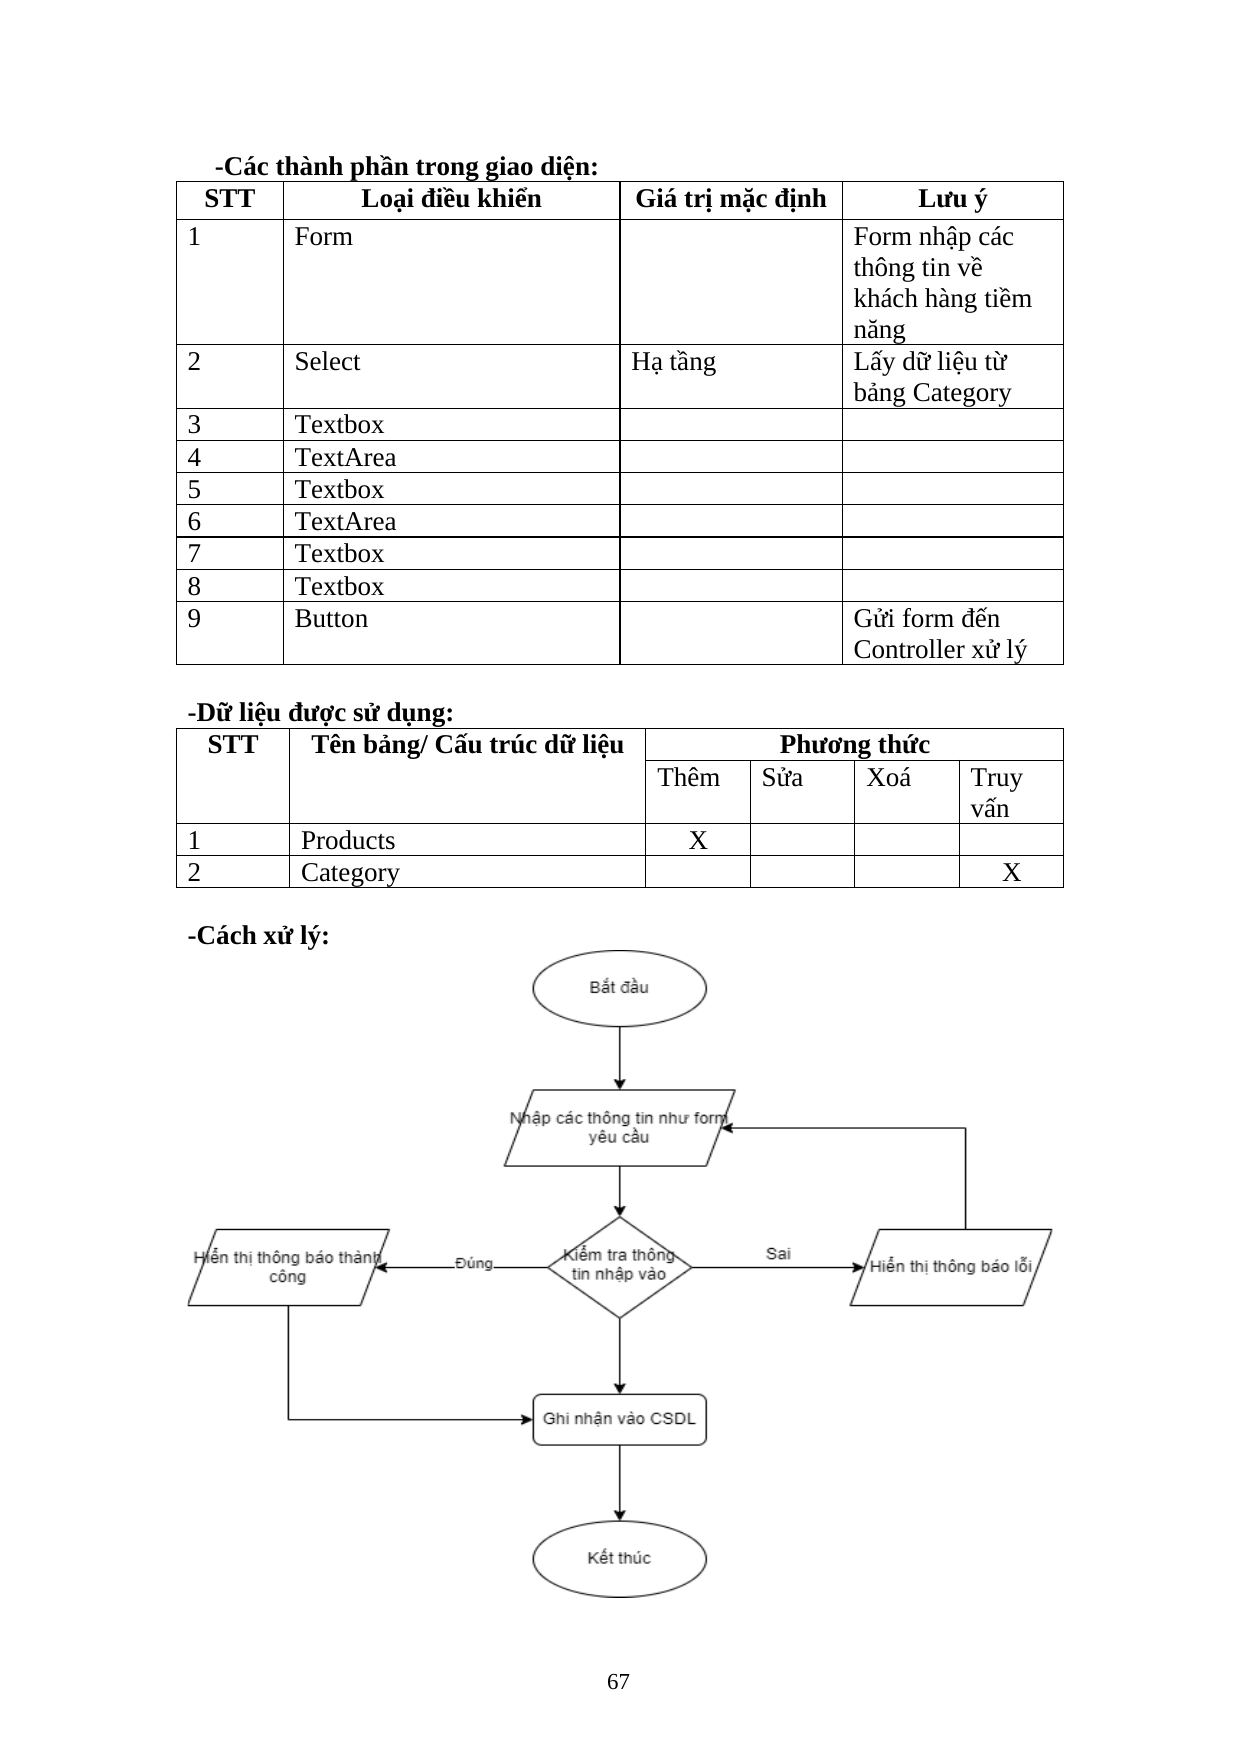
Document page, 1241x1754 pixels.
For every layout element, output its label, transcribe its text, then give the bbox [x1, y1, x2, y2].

table_cell [855, 856, 959, 887]
table_cell 3 [177, 409, 283, 440]
table_cell TextArea [284, 505, 619, 536]
table_cell Thêm [646, 761, 750, 823]
table_cell [843, 441, 1063, 472]
table_cell TextArea [284, 441, 619, 472]
table_cell Textbox [284, 473, 619, 504]
table_cell 1 [177, 220, 283, 344]
table_cell [621, 473, 842, 504]
table_cell [621, 441, 842, 472]
table_cell [843, 505, 1063, 536]
table_cell Category [290, 856, 645, 887]
table_cell Gửi form đến Controller xử lý [843, 602, 1063, 664]
table_cell 1 [177, 824, 289, 855]
table_cell 5 [177, 473, 283, 504]
table_cell Hạ tầng [621, 345, 842, 408]
table_cell Sửa [751, 761, 854, 823]
table_cell [751, 824, 854, 855]
table_cell Products [290, 824, 645, 855]
table_cell X [646, 824, 750, 855]
table_cell Form [284, 220, 619, 344]
table_cell [621, 505, 842, 536]
table_cell [843, 570, 1063, 601]
table_header Loại điều khiển [284, 182, 619, 219]
table_cell Form nhập các thông tin về khách hàng tiềm năng [843, 220, 1063, 344]
table_cell [621, 538, 842, 568]
table_cell Xoá [855, 761, 959, 823]
table_cell Truy vấn [960, 761, 1063, 823]
table_cell Textbox [284, 538, 619, 568]
table_cell [621, 220, 842, 344]
table_header Giá trị mặc định [621, 182, 842, 219]
table_cell 4 [177, 441, 283, 472]
list -Cách xử lý: [187, 919, 1053, 950]
list -Các thành phần trong giao diện: [187, 150, 1053, 181]
picture [187, 950, 1053, 1598]
table_cell 2 [177, 856, 289, 887]
table_header Lưu ý [843, 182, 1063, 219]
table_cell 2 [177, 345, 283, 408]
table_header STT [177, 729, 289, 823]
table_cell 8 [177, 570, 283, 601]
text -Dữ liệu được sử dụng: [187, 696, 1053, 727]
table_cell [621, 409, 842, 440]
table_cell [646, 856, 750, 887]
table_cell [621, 602, 842, 664]
table_cell X [960, 856, 1063, 887]
table_cell [751, 856, 854, 887]
table_cell [855, 824, 959, 855]
table_cell Lấy dữ liệu từ bảng Category [843, 345, 1063, 408]
table_cell 9 [177, 602, 283, 664]
table_cell [843, 473, 1063, 504]
table_cell Textbox [284, 570, 619, 601]
table_cell 6 [177, 505, 283, 536]
table_cell 7 [177, 538, 283, 568]
table_header STT [177, 182, 283, 219]
table_cell [843, 538, 1063, 568]
table_cell [621, 570, 842, 601]
table_cell [960, 824, 1063, 855]
table_cell Textbox [284, 409, 619, 440]
table_cell [843, 409, 1063, 440]
table_cell Select [284, 345, 619, 408]
table_header Phương thức [646, 729, 1063, 759]
table_header Tên bảng/ Cấu trúc dữ liệu [290, 729, 645, 823]
table_cell Button [284, 602, 619, 664]
